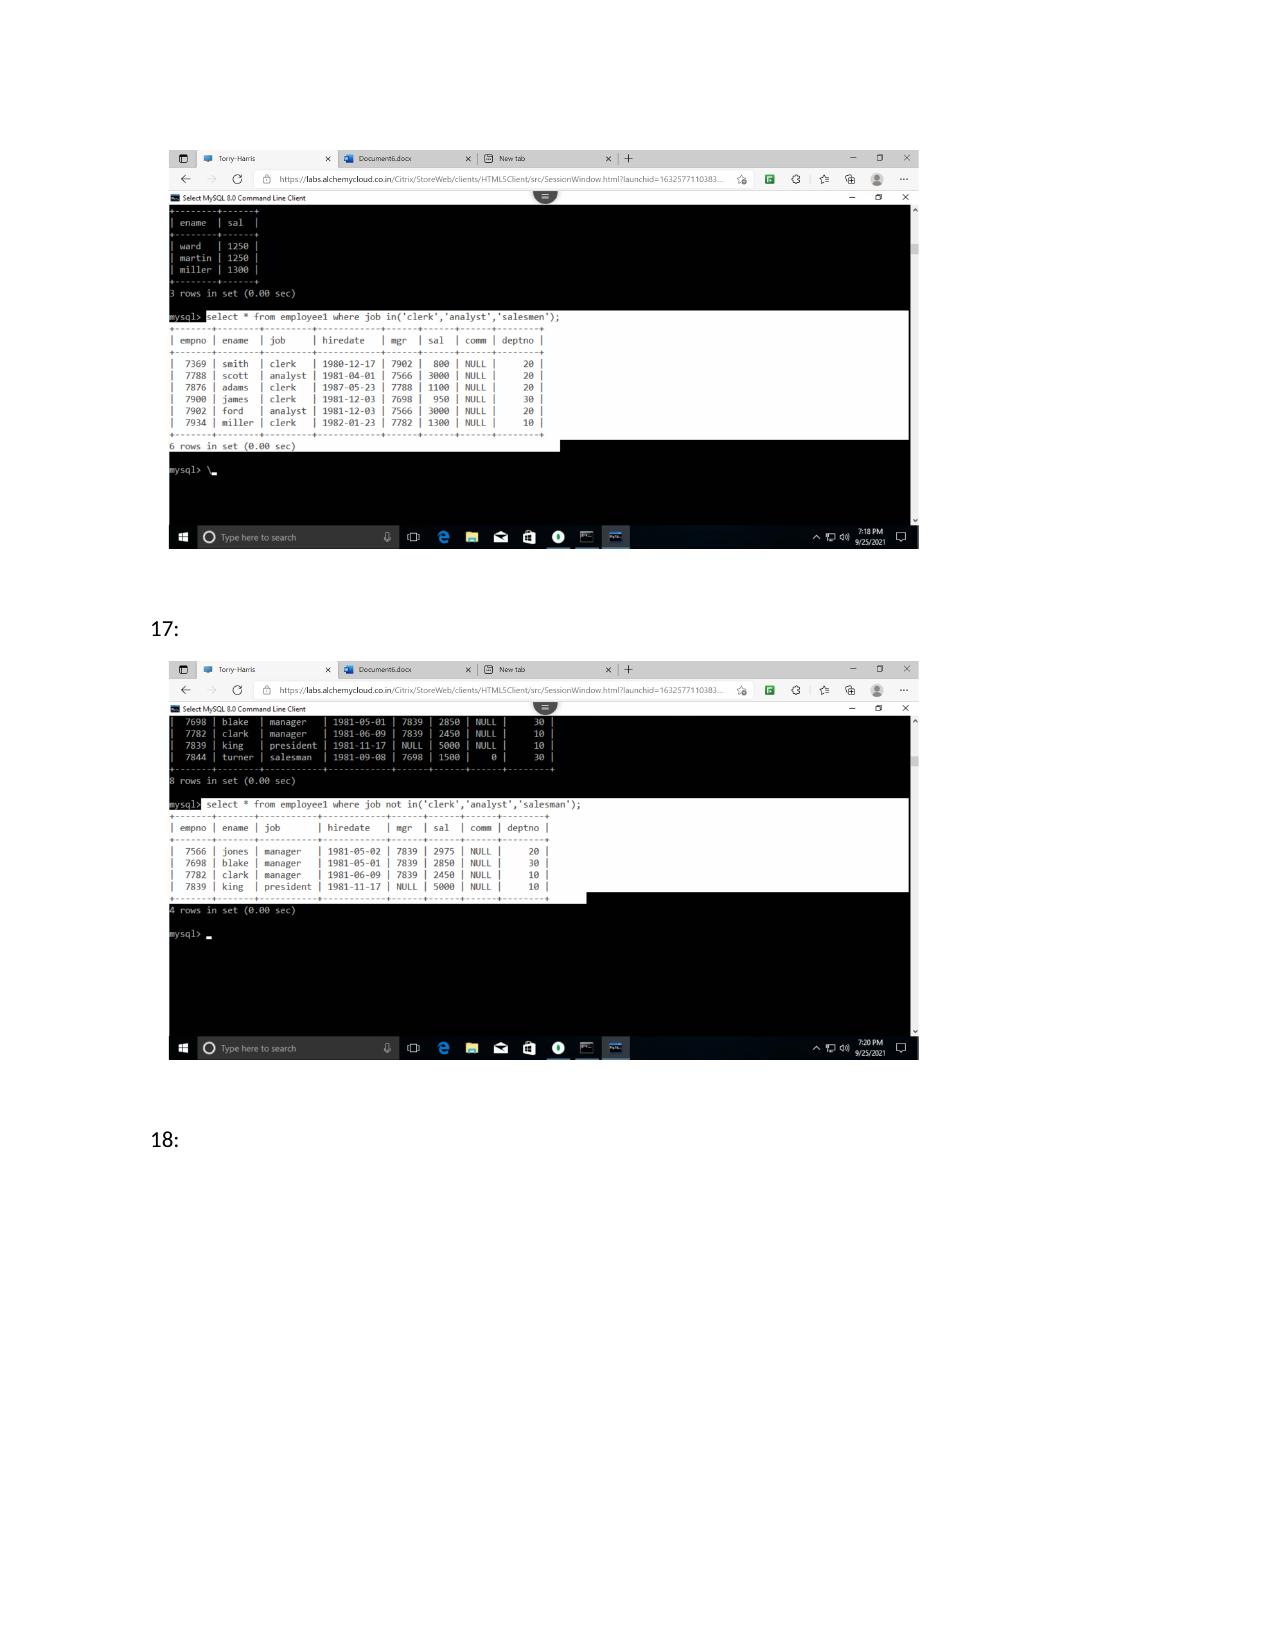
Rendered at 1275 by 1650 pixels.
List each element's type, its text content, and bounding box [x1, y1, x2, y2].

text 18: [150, 1125, 1125, 1153]
text 17: [150, 614, 1125, 642]
